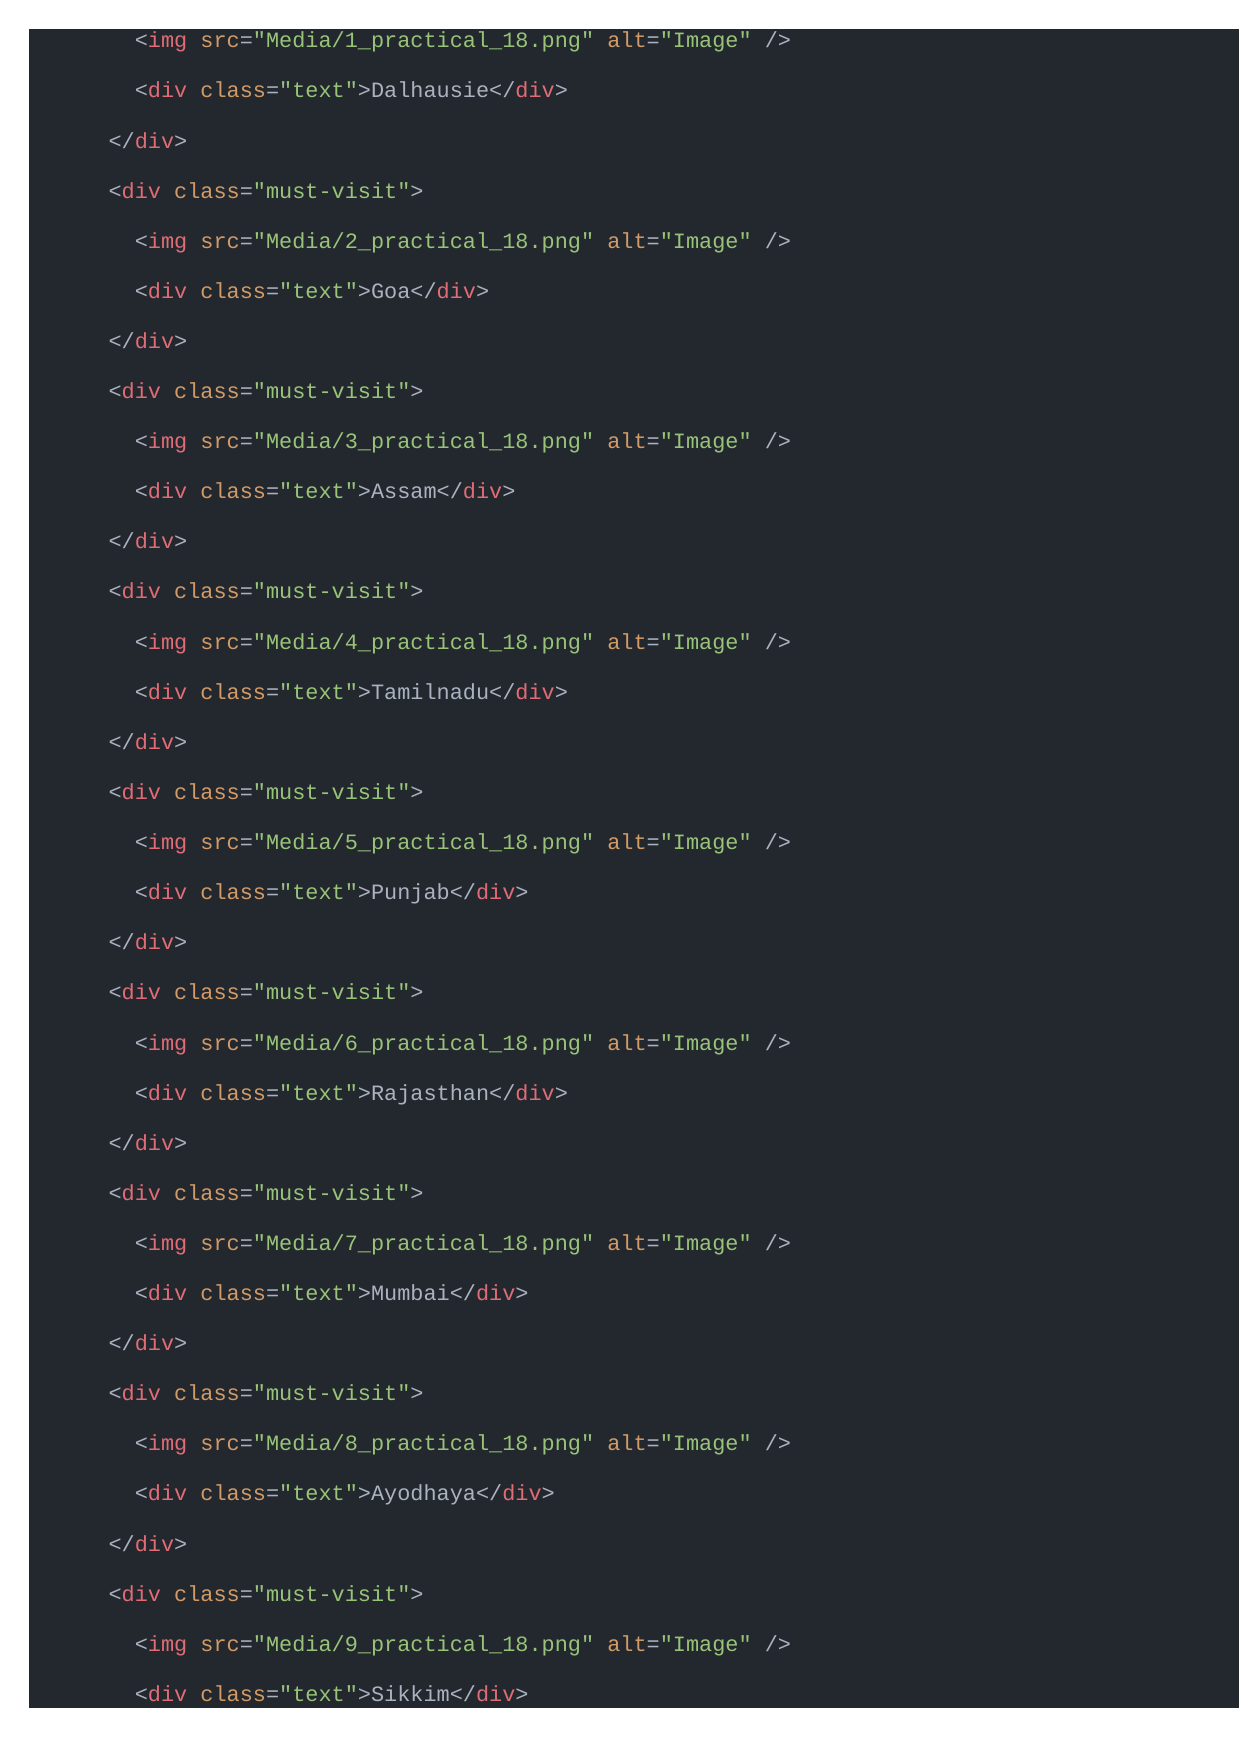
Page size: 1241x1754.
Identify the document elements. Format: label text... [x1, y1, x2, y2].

text <div class="text">Goa</div> [29, 280, 1239, 305]
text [29, 1583, 1239, 1608]
text <img src="Media/5_practical_18.png" alt="Image" /> [29, 831, 1239, 856]
text <img src="Media/7_practical_18.png" alt="Image" /> [29, 1232, 1239, 1257]
text <img src="Media/3_practical_18.png" alt="Image" /> [29, 430, 1239, 455]
text <div class="text">Mumbai</div> [29, 1282, 1239, 1307]
text <div class="text">Assam</div> [29, 481, 1239, 505]
text <img src="Media/9_practical_18.png" alt="Image" /> [29, 1633, 1239, 1658]
text <div class="text">Rajasthan</div> [29, 1082, 1239, 1107]
text <div class="must-visit"> [29, 581, 1239, 606]
text <div class="must-visit"> [29, 180, 1239, 205]
text <img src="Media/2_practical_18.png" alt="Image" /> [29, 230, 1239, 255]
text <div class="must-visit"> [29, 1382, 1239, 1407]
text <div class="text">Ayodhaya</div> [29, 1483, 1239, 1507]
text <div class="must-visit"> [29, 781, 1239, 806]
text </div> [29, 731, 1239, 756]
text </div> [29, 931, 1239, 956]
text <img src="Media/4_practical_18.png" alt="Image" /> [29, 631, 1239, 656]
text <div class="text">Sikkim</div> [29, 1683, 1239, 1708]
text <img src="Media/1_practical_18.png" alt="Image" /> [29, 29, 1239, 54]
text </div> [29, 1332, 1239, 1357]
text <img src="Media/6_practical_18.png" alt="Image" /> [29, 1032, 1239, 1056]
text <div class="text">Punjab</div> [29, 881, 1239, 906]
text <div class="text">Dalhausie</div> [29, 80, 1239, 104]
text </div> [29, 330, 1239, 355]
text <div class="text">Tamilnadu</div> [29, 681, 1239, 706]
text <img src="Media/8_practical_18.png" alt="Image" /> [29, 1432, 1239, 1457]
text <div class="must-visit"> [29, 1182, 1239, 1207]
text </div> [29, 130, 1239, 154]
text </div> [29, 531, 1239, 555]
text </div> [29, 1132, 1239, 1157]
text <div class="must-visit"> [29, 380, 1239, 405]
text <div class="must-visit"> [29, 982, 1239, 1006]
text </div> [29, 1533, 1239, 1557]
